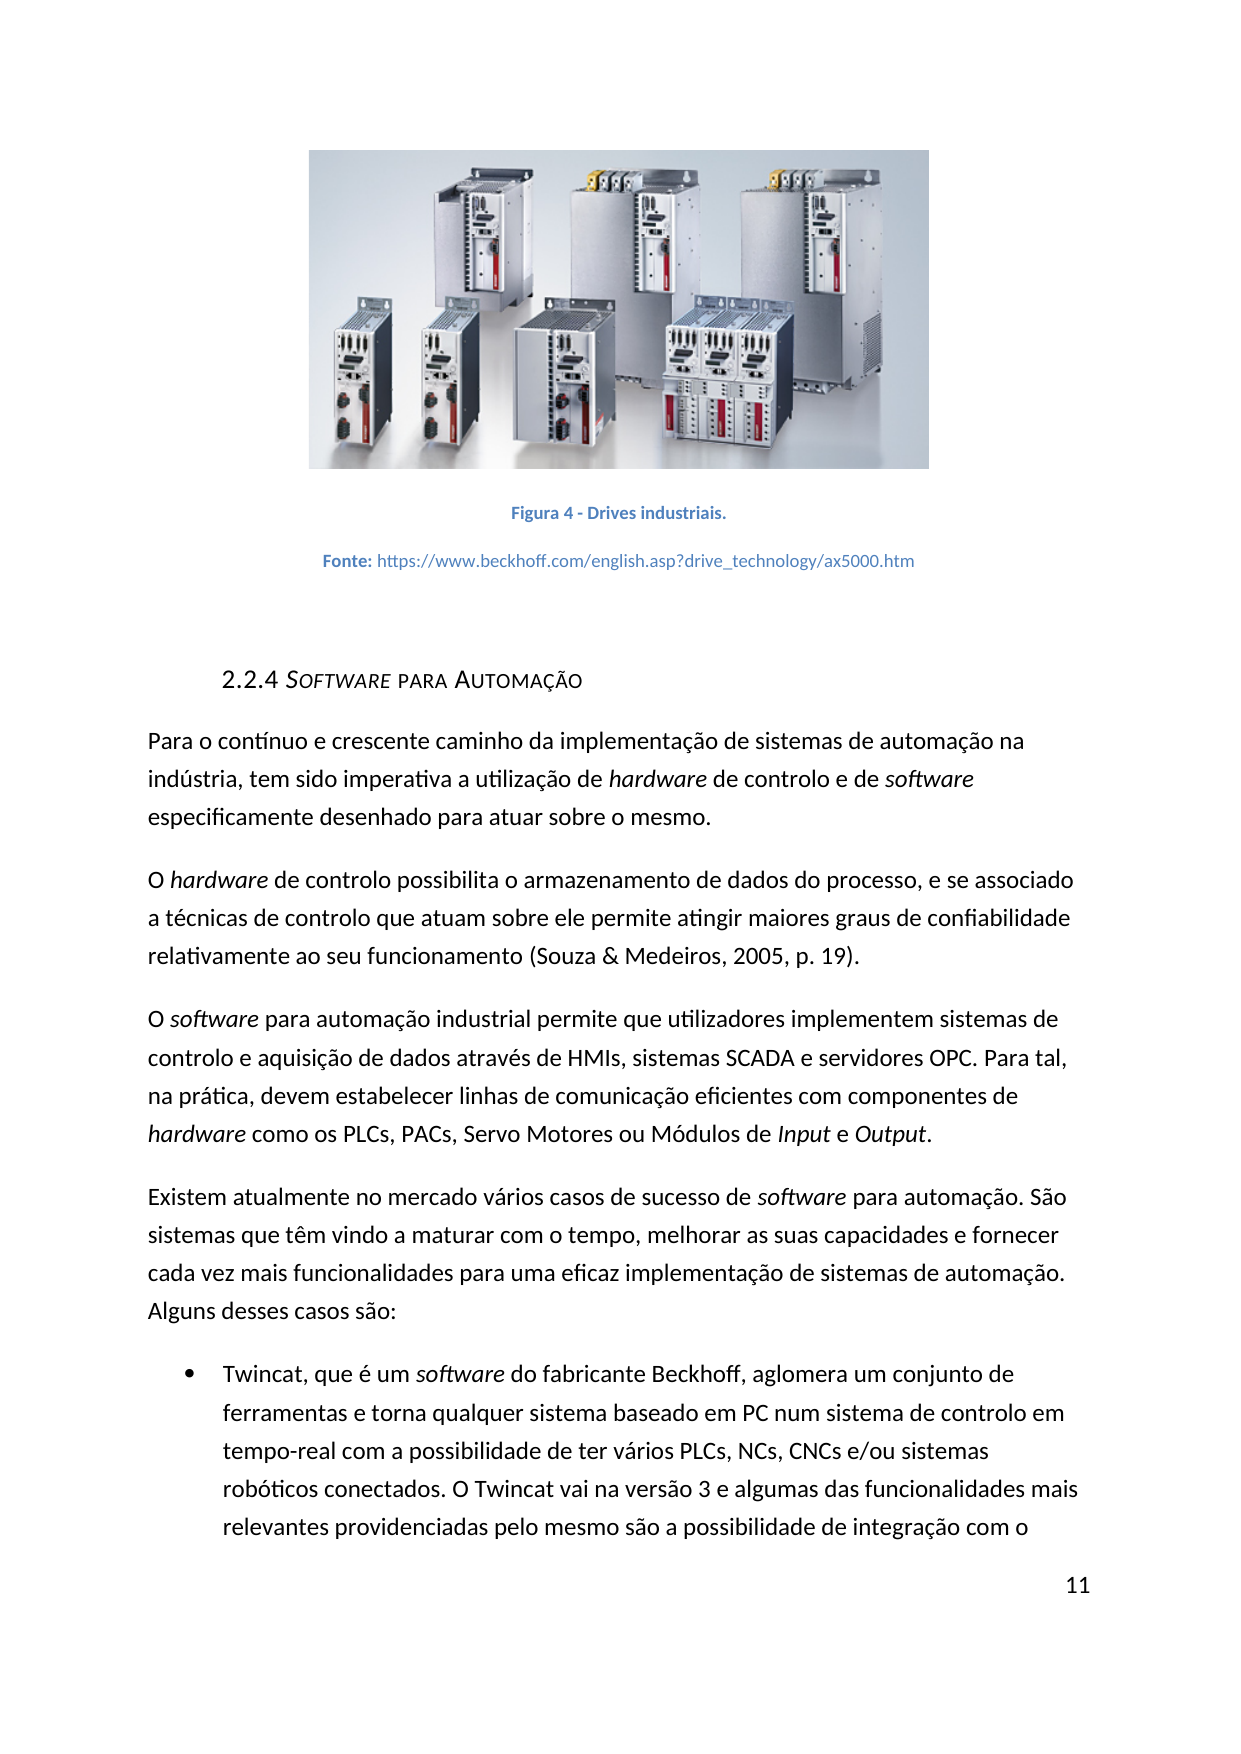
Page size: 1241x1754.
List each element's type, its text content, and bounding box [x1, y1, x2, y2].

text Existem atualmente no mercado vários casos de sucesso de software para automação. São sistemas que têm vindo a maturar com o tempo, melhorar as suas capacidades e fornecer cada vez mais funcionalidades para uma eficaz implementação de sistemas de automação. Alguns desses casos são: [148, 1181, 1090, 1326]
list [185, 1359, 1090, 1542]
picture [308, 150, 929, 469]
subtitle 2.2.4 Software para Automação [148, 663, 1090, 696]
text Fonte: https://www.beckhoff.com/english.asp?drive_technology/ax5000.htm [148, 549, 1090, 572]
text O hardware de controlo possibilita o armazenamento de dados do processo, e se associado a técnicas de controlo que atuam sobre ele permite atingir maiores graus de confiabilidade relativamente ao seu funcionamento (Souza & Medeiros, 2005, p. 19). [148, 864, 1090, 971]
text O software para automação industrial permite que utilizadores implementem sistemas de controlo e aquisição de dados através de HMIs, sistemas SCADA e servidores OPC. Para tal, na prática, devem estabelecer linhas de comunicação eficientes com componentes de hardware como os PLCs, PACs, Servo Motores ou Módulos de Input e Output. [148, 1004, 1090, 1148]
text Para o contínuo e crescente caminho da implementação de sistemas de automação na indústria, tem sido imperativa a utilização de hardware de controlo e de software especificamente desenhado para atuar sobre o mesmo. [148, 725, 1090, 832]
